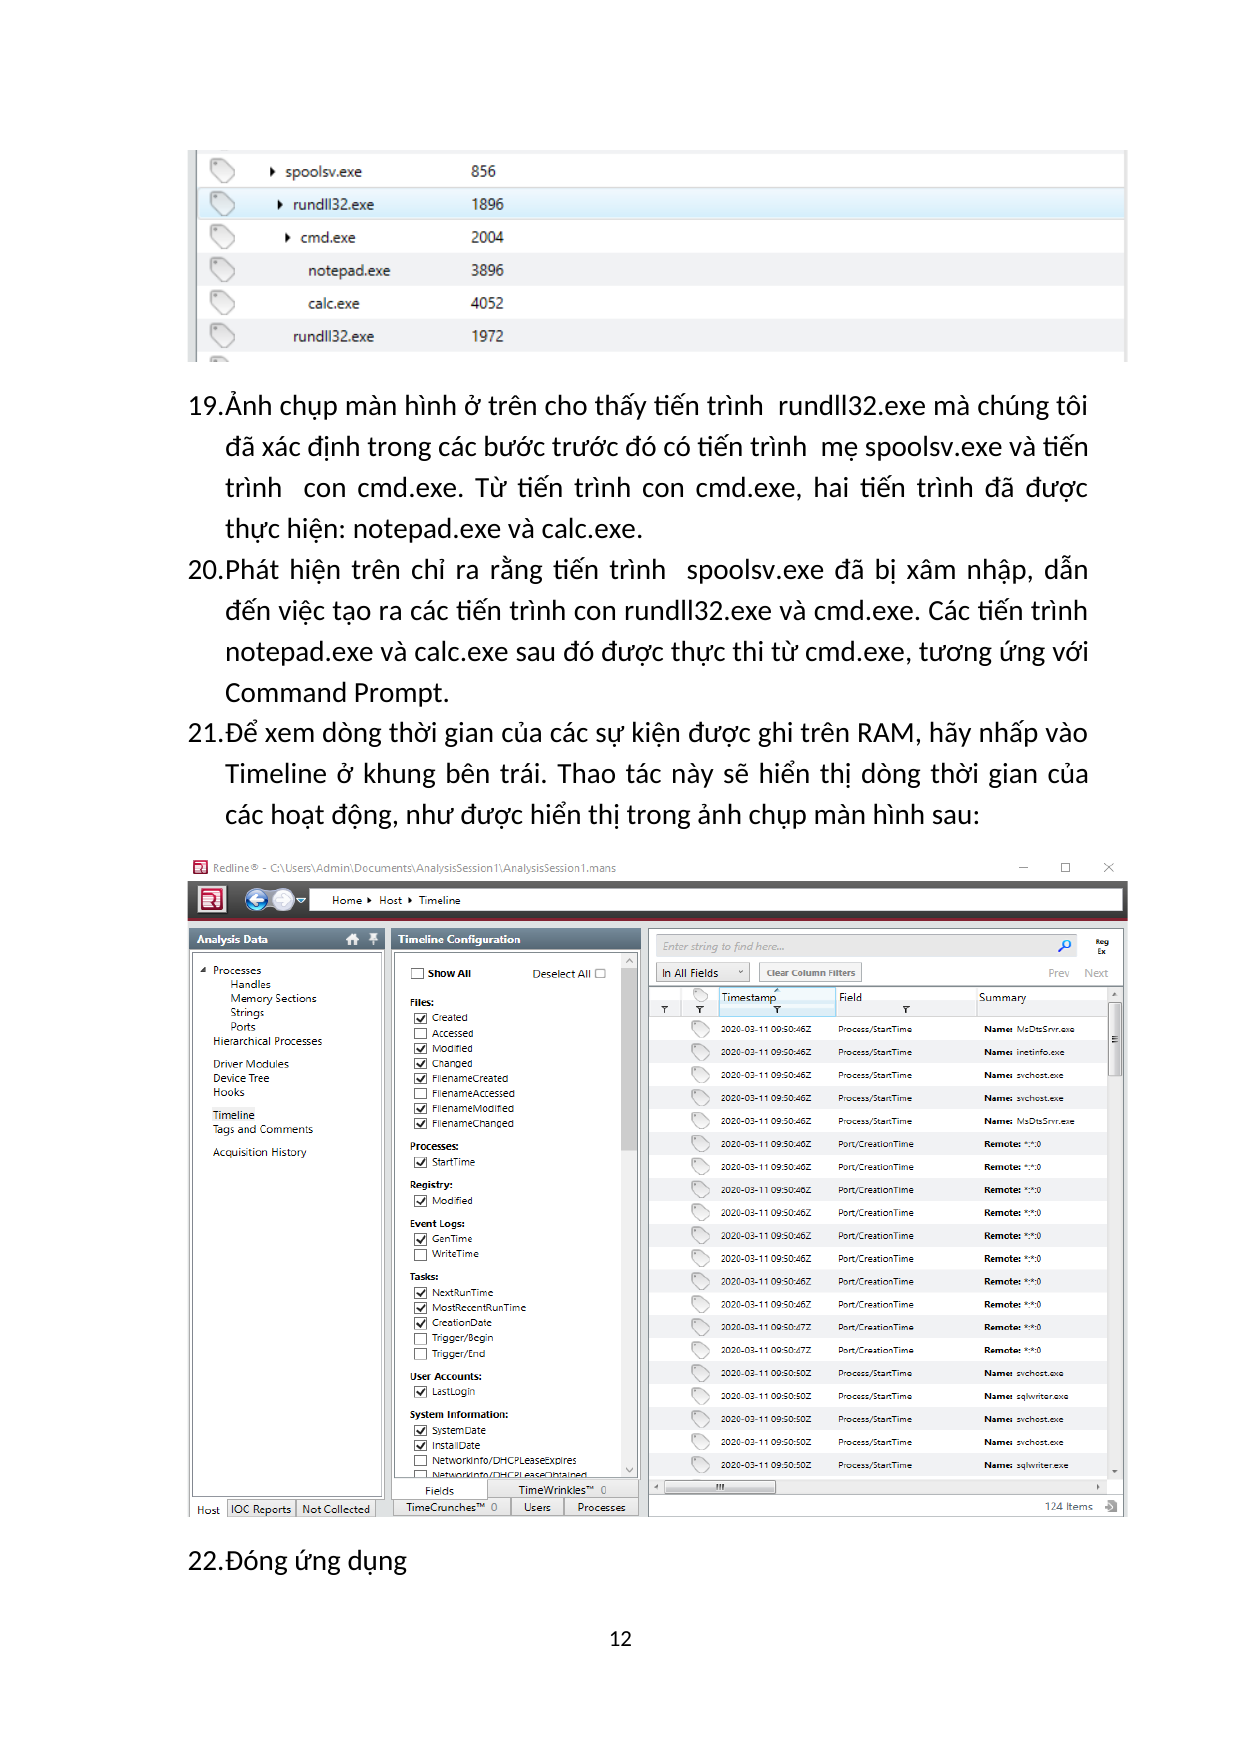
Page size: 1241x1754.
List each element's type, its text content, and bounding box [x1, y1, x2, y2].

list Đóng ứng dụng [187, 1542, 1090, 1578]
picture [187, 858, 1128, 1517]
picture [187, 150, 1128, 362]
list Phát hiện trên chỉ ra rằng tiến trình spoolsv.exe đã bị xâm nhập, dẫn đến việc tạo ra các tiến trình con rundll32.exe và cmd.exe. Các tiến trình notepad.exe và calc.exe sau đó được thực thi từ cmd.exe, tương ứng với Command Prompt. [187, 551, 1090, 709]
list Ảnh chụp màn hình ở trên cho thấy tiến trình rundll32.exe mà chúng tôi đã xác định trong các bước trước đó có tiến trình mẹ spoolsv.exe và tiến trình con cmd.exe. Từ tiến trình con cmd.exe, hai tiến trình đã được thực hiện: notepad.exe và calc.exe. [187, 387, 1090, 546]
list Để xem dòng thời gian của các sự kiện được ghi trên RAM, hãy nhấp vào Timeline ở khung bên trái. Thao tác này sẽ hiển thị dòng thời gian của các hoạt động, như được hiển thị trong ảnh chụp màn hình sau: [187, 714, 1090, 832]
